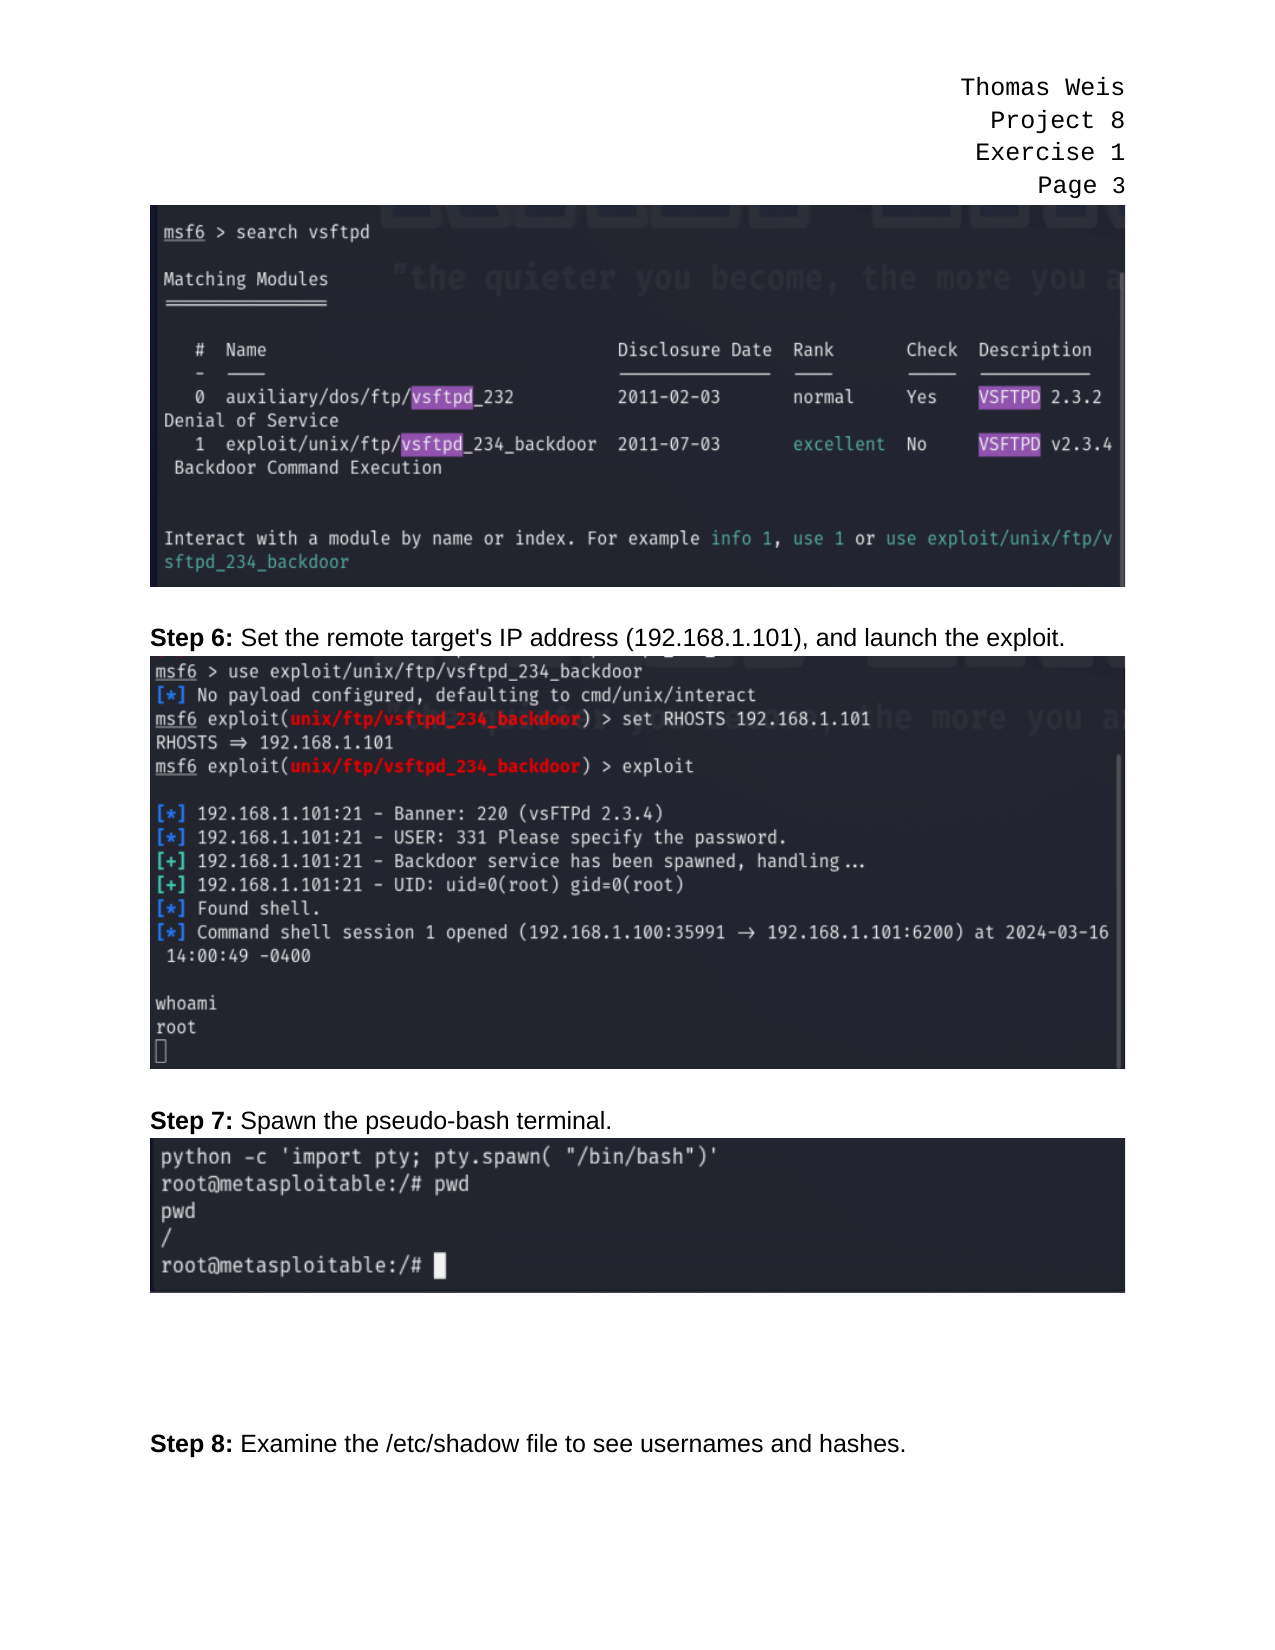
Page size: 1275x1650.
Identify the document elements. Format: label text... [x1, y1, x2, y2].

text Step 6: Set the remote target's IP address (192.168.1.101), and launch the exploit. [150, 623, 1125, 652]
picture [150, 1138, 1125, 1293]
picture [150, 656, 1125, 1069]
text Step 8: Examine the /etc/shadow file to see usernames and hashes. [150, 1429, 1125, 1458]
text Step 7: Spawn the pseudo-bash terminal. [150, 1106, 1125, 1134]
picture [150, 205, 1125, 587]
